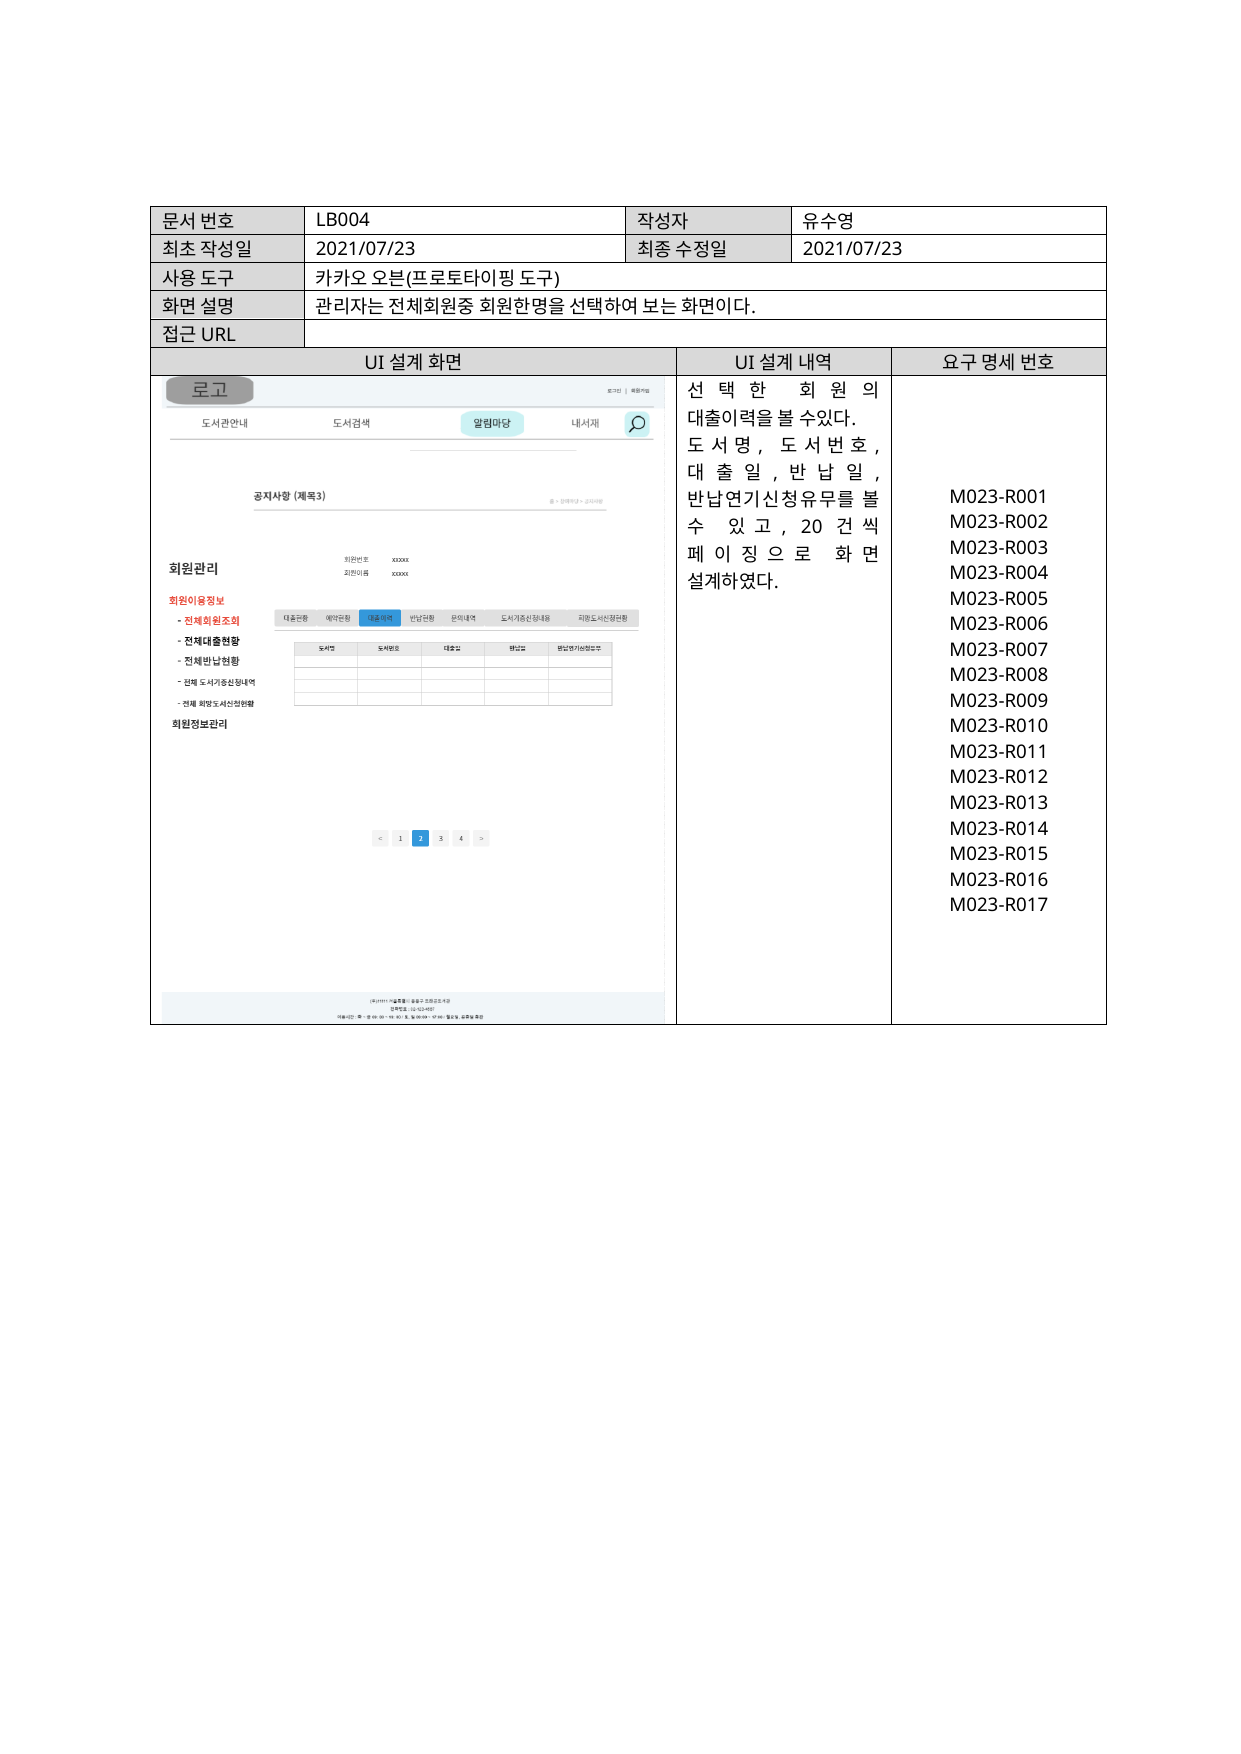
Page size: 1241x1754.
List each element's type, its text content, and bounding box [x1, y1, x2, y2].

table_cell 사용 도구 [151, 263, 304, 290]
table_header LB004 [305, 207, 625, 234]
table_cell M023-R001 M023-R002 M023-R003 M023-R004 M023-R005 M023-R006 M023-R007 M023-R008 M023-R009 M023-R010 M023-R011 M023-R012 M023-R013 M023-R014 M023-R015 M023-R016 M023-R017 [892, 376, 1106, 1024]
table_cell 접근 URL [151, 320, 304, 347]
table_header 유수영 [792, 207, 1106, 234]
table_cell 2021/07/23 [305, 235, 625, 262]
table_cell UI 설계 내역 [677, 348, 891, 375]
table_cell [305, 320, 1106, 347]
table_cell 최초 작성일 [151, 235, 304, 262]
table_cell 최종 수정일 [626, 235, 791, 262]
table_cell [665, 376, 676, 1024]
table_cell 카카오 오븐(프로토타이핑 도구) [305, 263, 1106, 290]
table_cell 요구 명세 번호 [892, 348, 1106, 375]
picture [161, 376, 665, 1024]
table_cell UI 설계 화면 [151, 348, 676, 375]
table_cell [151, 376, 161, 1024]
table_cell 선택한 회원의 대출이력을 볼 수있다. 도서명, 도서번호,대출일,반납일, 반납연기신청유무를 볼 수 있고, 20건씩 페이징으로 화면 설계하였다. [677, 376, 891, 1024]
table_cell 관리자는 전체회원중 회원한명을 선택하여 보는 화면이다. [305, 291, 1106, 318]
table_header 문서 번호 [151, 207, 304, 234]
table_cell 화면 설명 [151, 291, 304, 318]
table_header 작성자 [626, 207, 791, 234]
table_cell 2021/07/23 [792, 235, 1106, 262]
